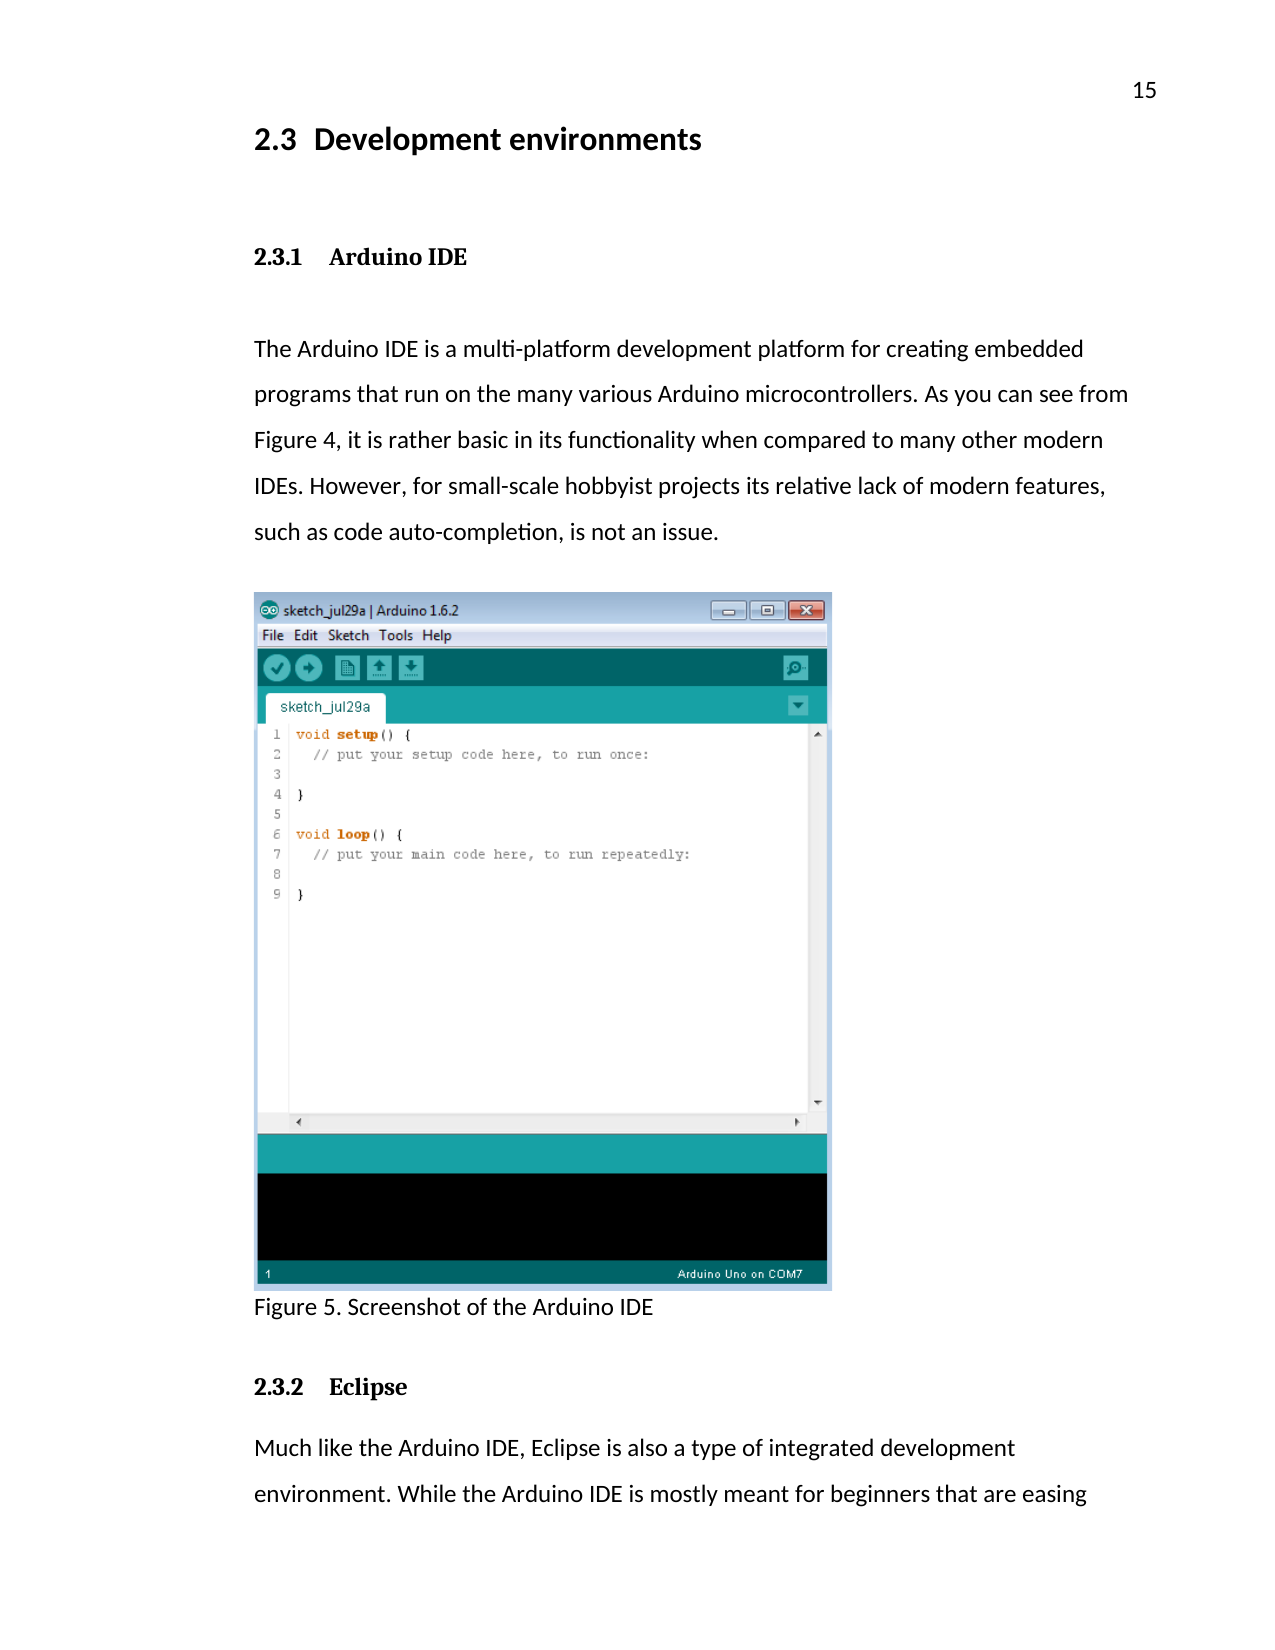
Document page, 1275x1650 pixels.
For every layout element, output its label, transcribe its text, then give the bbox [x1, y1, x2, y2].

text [254, 1432, 1157, 1508]
text The Arduino IDE is a multi-platform development platform for creating embedded programs that run on the many various Arduino microcontrollers. As you can see from Figure 4, it is rather basic in its functionality when compared to many other modern IDEs. However, for small-scale hobbyist projects its relative lack of modern features, such as code auto-completion, is not an issue. [254, 333, 1157, 546]
subtitle Eclipse [254, 1373, 1157, 1402]
subtitle Arduino IDE [254, 243, 1157, 272]
picture [253, 592, 833, 1291]
subtitle Development environments [254, 118, 1157, 159]
text Figure 5. Screenshot of the Arduino IDE [254, 1291, 1157, 1321]
